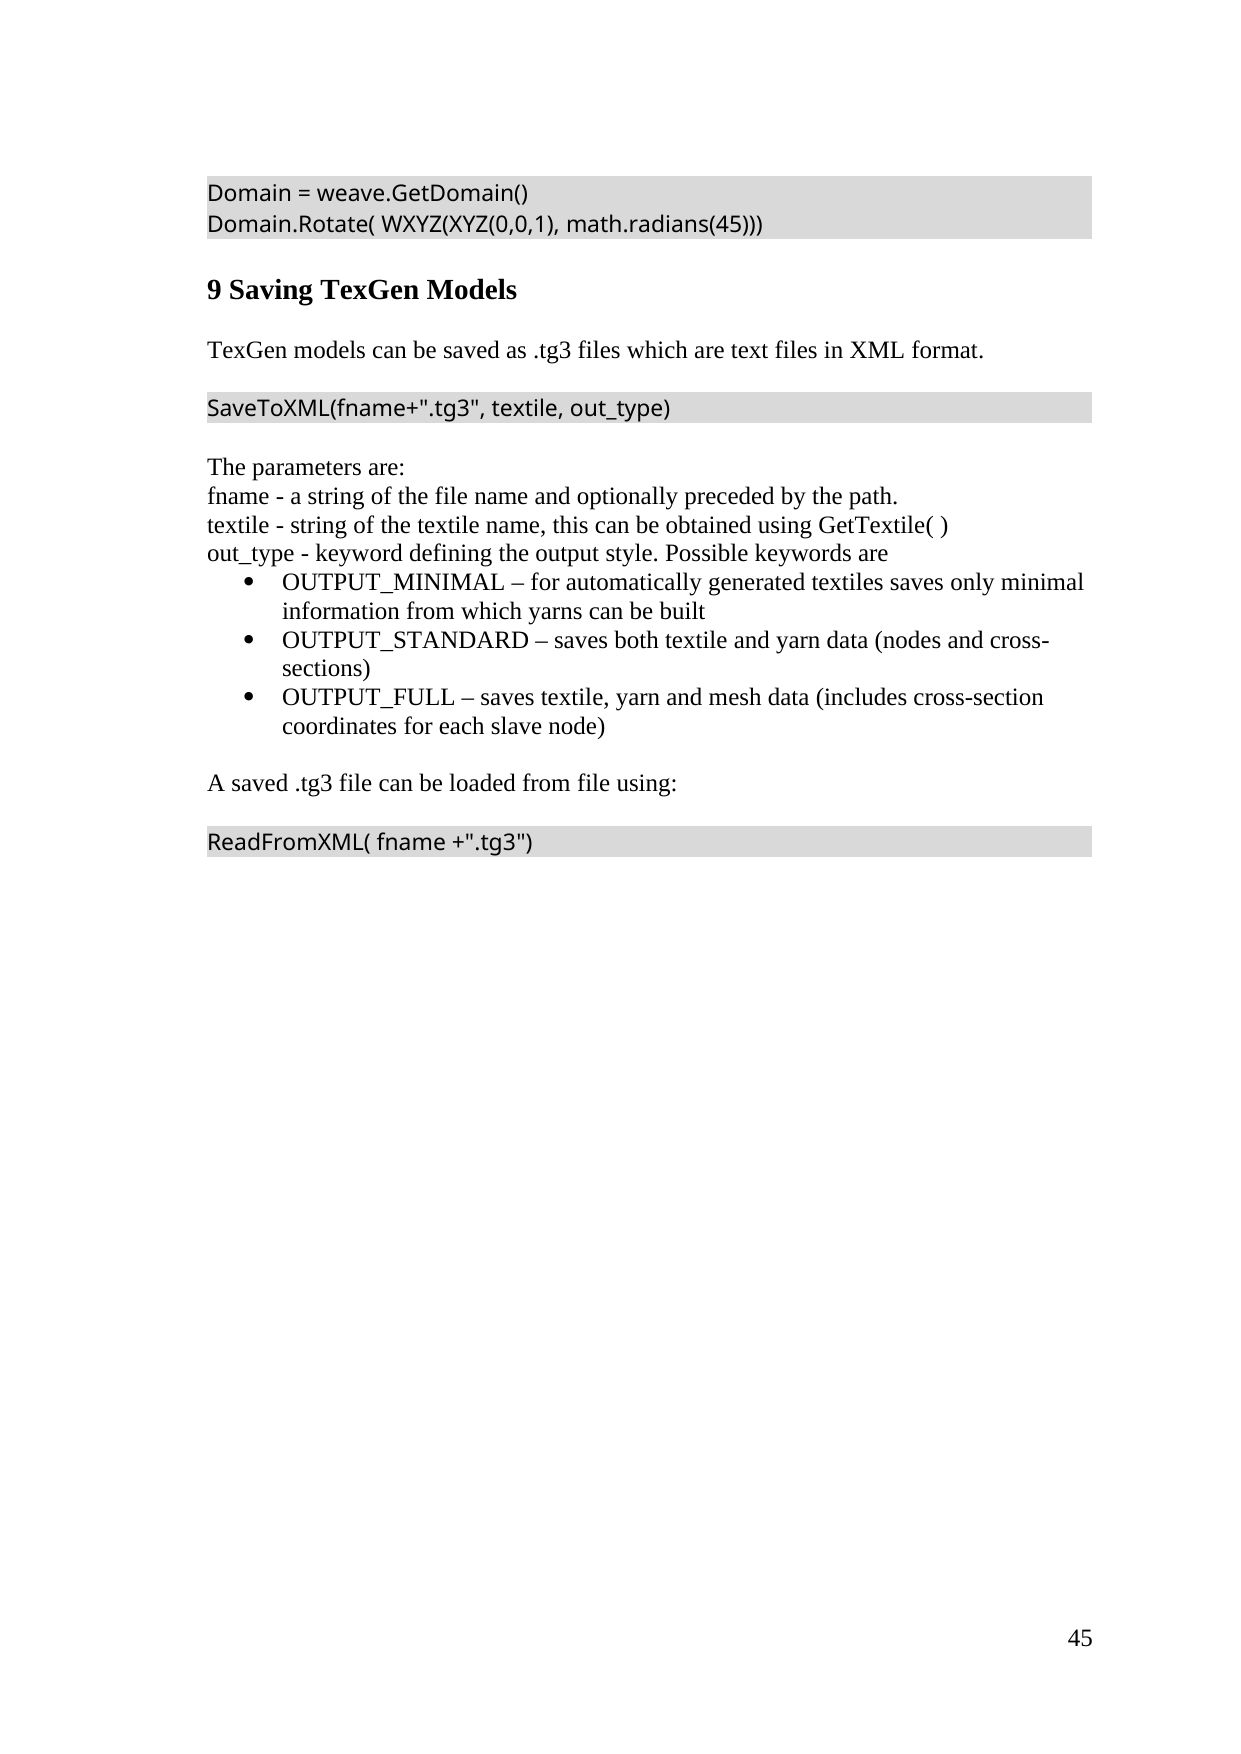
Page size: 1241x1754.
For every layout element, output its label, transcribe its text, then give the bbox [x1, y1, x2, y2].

list OUTPUT_MINIMAL – for automatically generated textiles saves only minimal information from which yarns can be built [244, 567, 1092, 625]
text Domain = weave.GetDomain() [207, 176, 1092, 208]
list OUTPUT_FULL – saves textile, yarn and mesh data (includes cross-section coordinates for each slave node) [244, 682, 1092, 740]
text textile - string of the textile name, this can be obtained using GetTextile( ) [207, 510, 1092, 538]
text fname - a string of the file name and optionally preceded by the path. [207, 481, 1092, 510]
list OUTPUT_STANDARD – saves both textile and yarn data (nodes and cross-sections) [244, 625, 1092, 682]
subtitle 9 Saving TexGen Models [207, 272, 1092, 306]
text A saved .tg3 file can be loaded from file using: [207, 768, 1092, 797]
text ReadFromXML( fname +".tg3") [207, 826, 1092, 857]
text TexGen models can be saved as .tg3 files which are text files in XML format. [207, 335, 1092, 363]
text SaveToXML(fname+".tg3", textile, out_type) [207, 392, 1092, 423]
text out_type - keyword defining the output style. Possible keywords are [207, 538, 1092, 567]
text Domain.Rotate( WXYZ(XYZ(0,0,1), math.radians(45))) [207, 208, 1092, 239]
text The parameters are: [207, 452, 1092, 481]
